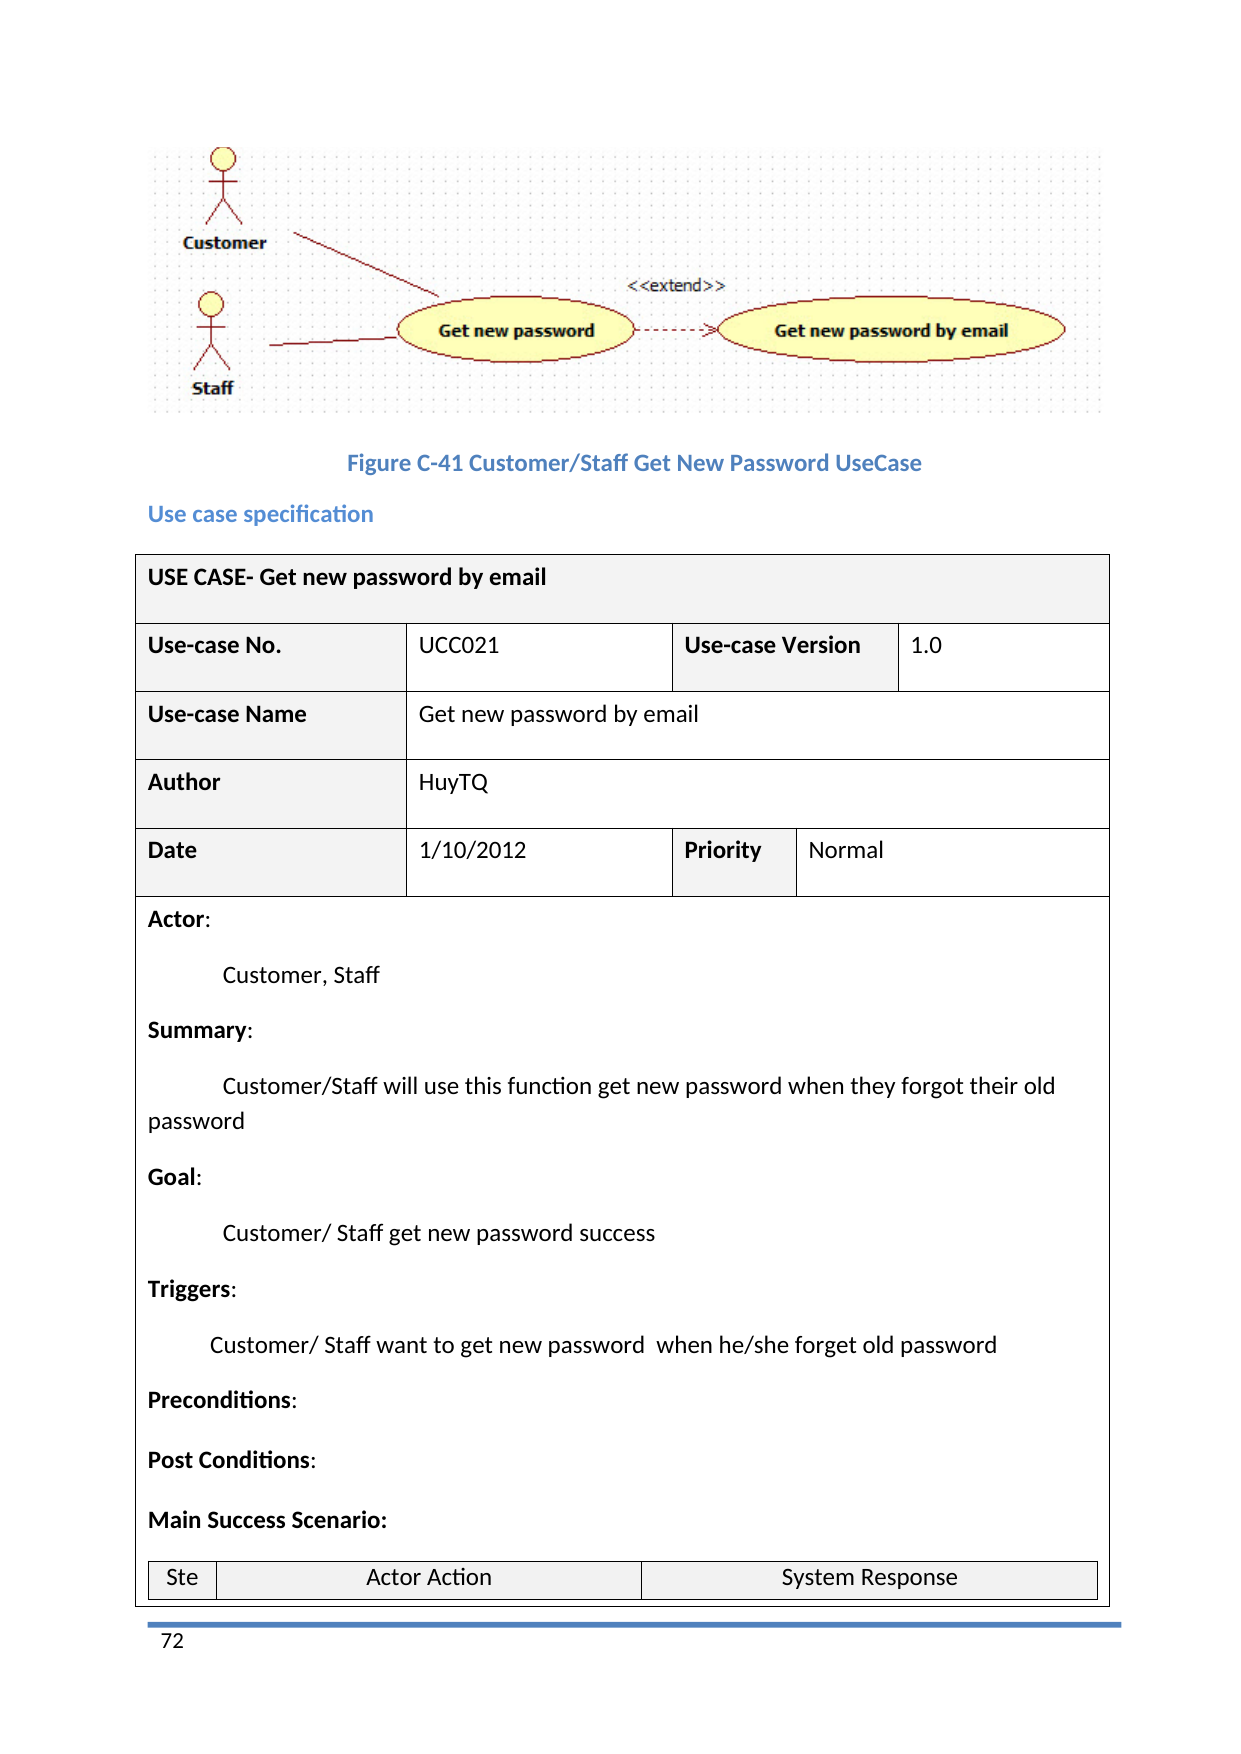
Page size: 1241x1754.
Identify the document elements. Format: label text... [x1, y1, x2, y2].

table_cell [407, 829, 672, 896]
picture [147, 147, 1105, 422]
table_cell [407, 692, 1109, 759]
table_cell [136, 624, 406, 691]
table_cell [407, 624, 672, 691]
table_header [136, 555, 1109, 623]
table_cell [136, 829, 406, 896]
text Use case specification [148, 498, 1122, 529]
text Figure C-41 Customer/Staff Get New Password UseCase [148, 447, 1122, 478]
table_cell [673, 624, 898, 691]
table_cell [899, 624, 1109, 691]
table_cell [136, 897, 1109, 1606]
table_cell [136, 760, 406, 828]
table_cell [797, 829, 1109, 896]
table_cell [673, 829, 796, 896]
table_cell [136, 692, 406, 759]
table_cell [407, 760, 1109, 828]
